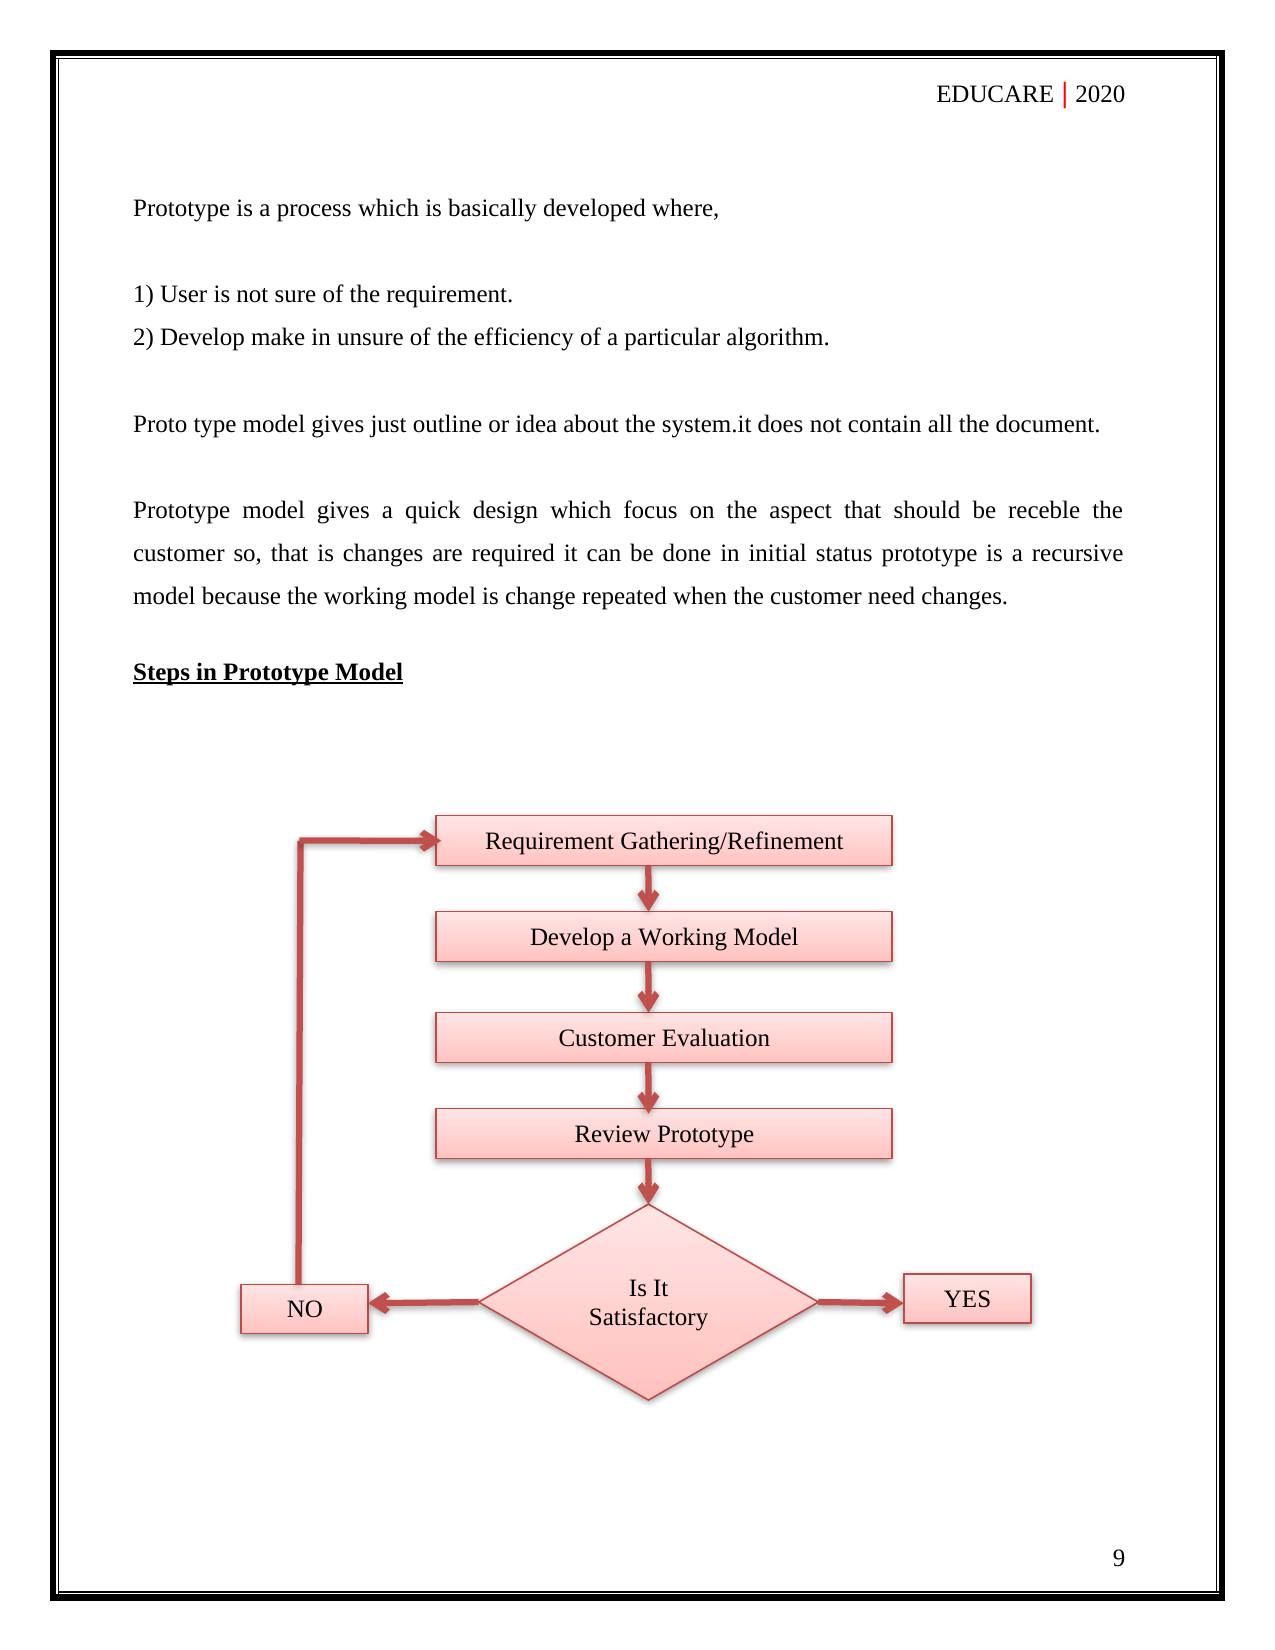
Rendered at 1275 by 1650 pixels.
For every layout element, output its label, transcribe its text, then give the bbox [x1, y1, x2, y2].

text Prototype model gives a quick design which focus on the aspect that should be receble the customer so, that is changes are required it can be done in initial status prototype is a recursive model because the working model is change repeated when the customer need changes. [133, 495, 1125, 610]
text 2) Develop make in unsure of the efficiency of a particular algorithm. [133, 322, 1125, 351]
text Prototype is a process which is basically developed where, [133, 193, 1125, 222]
text Steps in Prototype Model [133, 657, 1125, 686]
text 1) User is not sure of the requirement. [133, 279, 1125, 308]
text Proto type model gives just outline or idea about the system.it does not contain all the document. [133, 409, 1125, 437]
